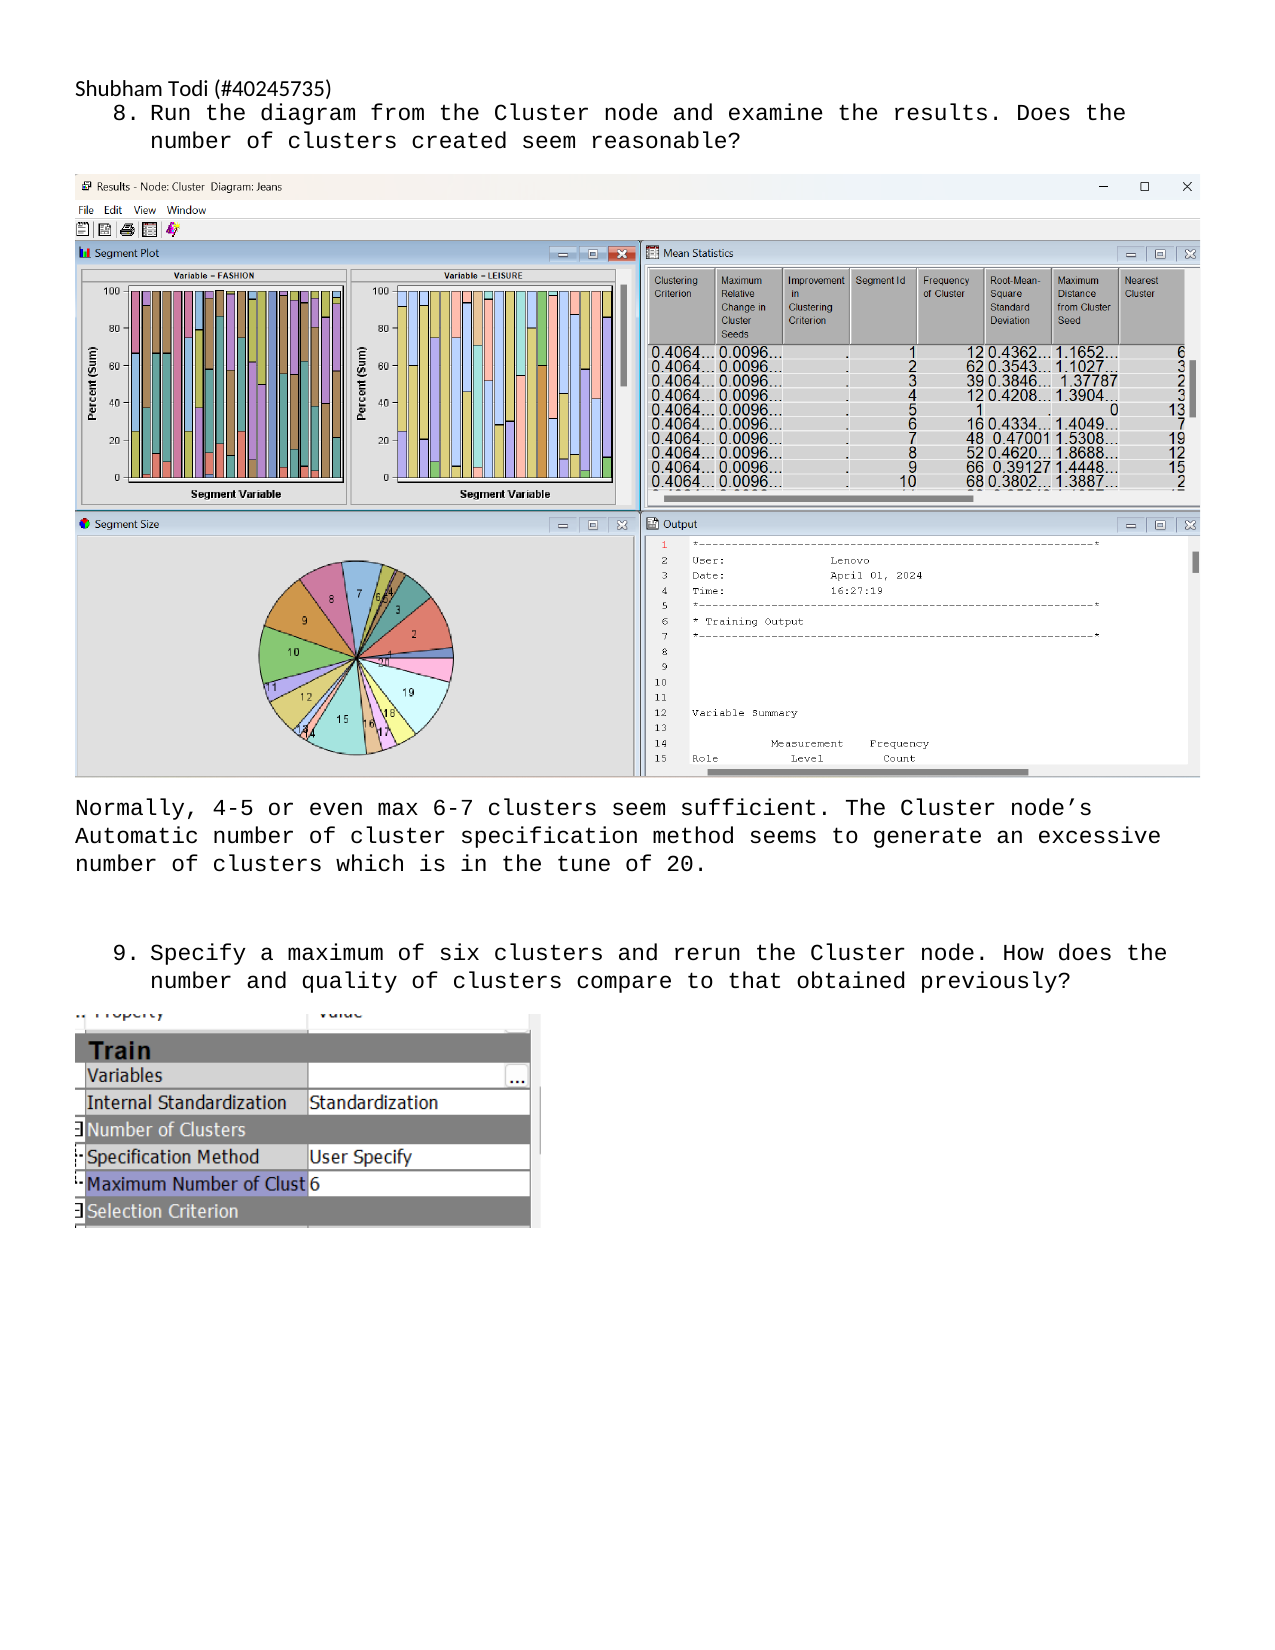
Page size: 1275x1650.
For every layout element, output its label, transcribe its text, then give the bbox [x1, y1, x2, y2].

picture [75, 1014, 541, 1228]
list Run the diagram from the Cluster node and examine the results. Does the number of clusters created seem reasonable? [112, 102, 1200, 156]
text Normally, 4-5 or even max 6-7 clusters seem sufficient. The Cluster node’s Automatic number of cluster specification method seems to generate an excessive number of clusters which is in the tune of 20. [75, 797, 1200, 878]
picture [75, 174, 1200, 778]
list Specify a maximum of six clusters and rerun the Cluster node. How does the number and quality of clusters compare to that obtained previously? [112, 942, 1200, 995]
